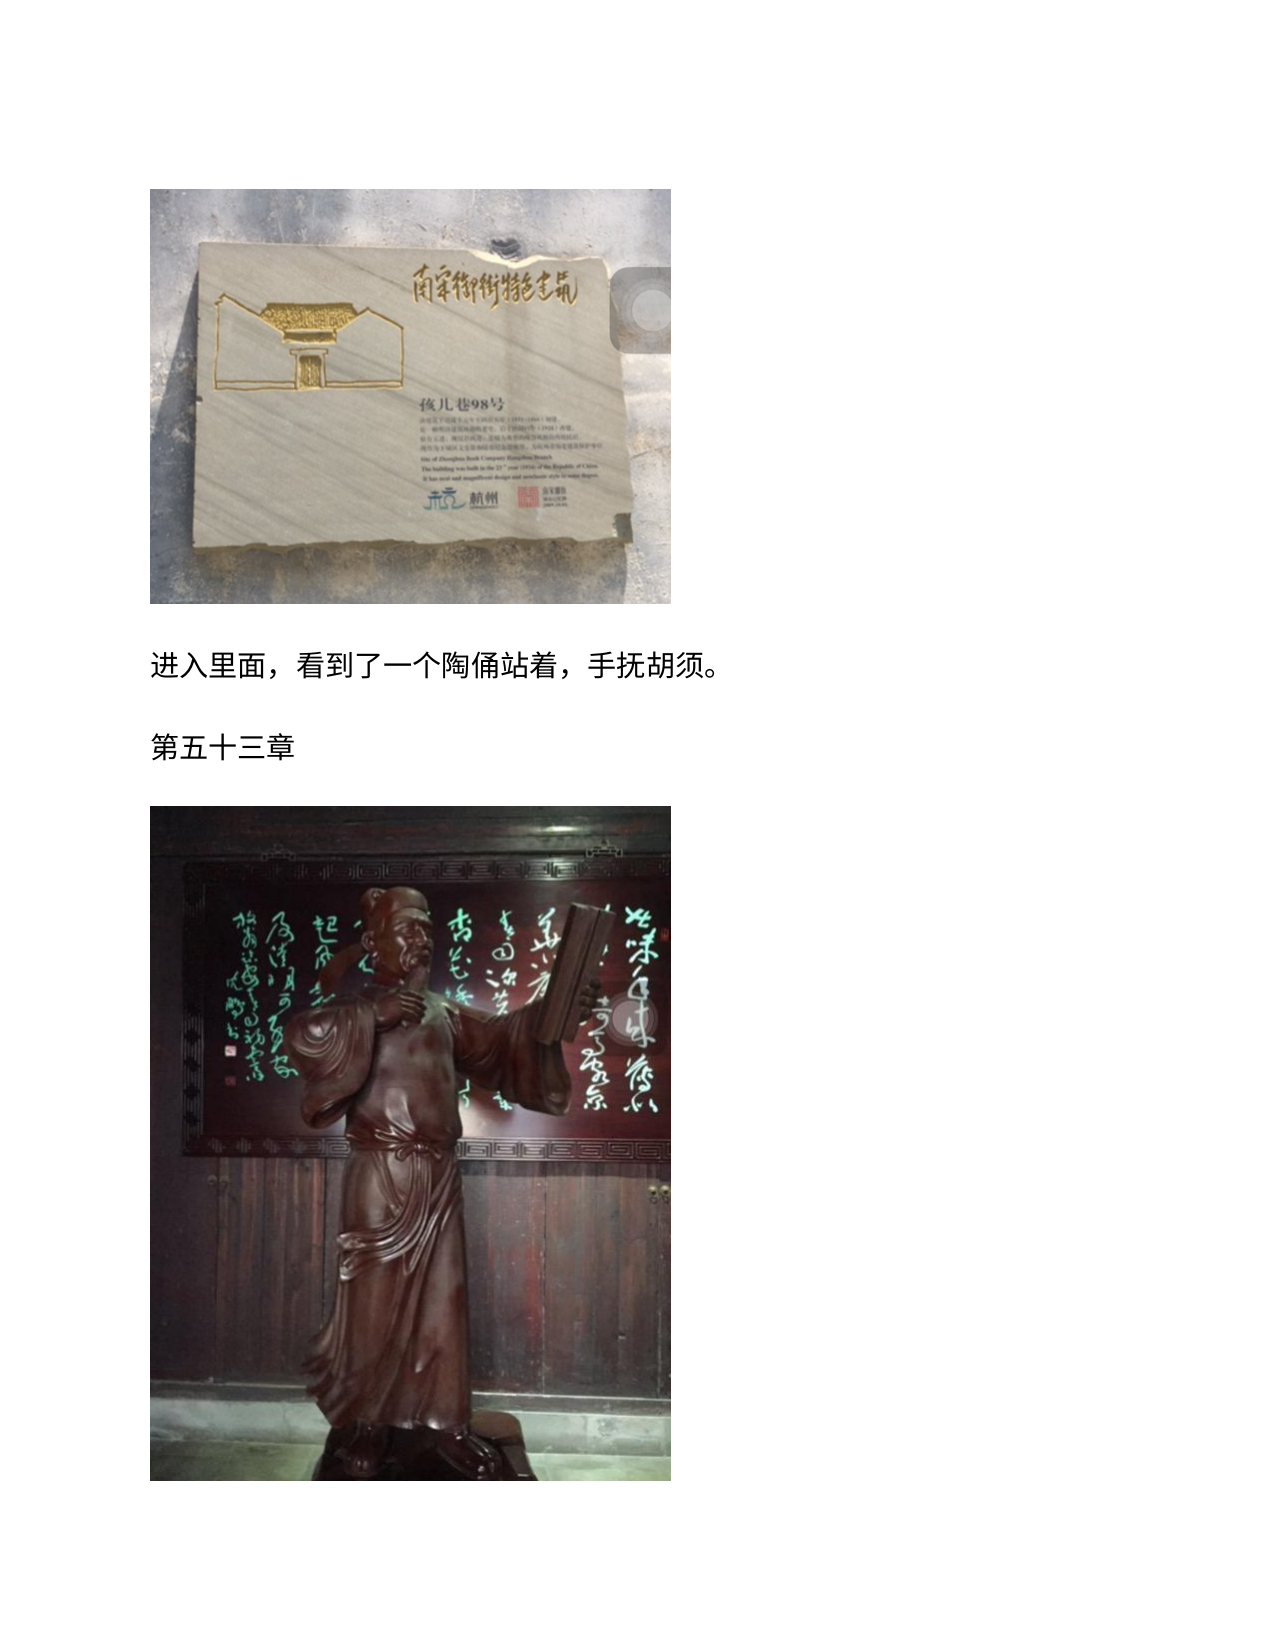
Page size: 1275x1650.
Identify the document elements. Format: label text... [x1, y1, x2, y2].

text 进入里面，看到了一个陶俑站着，手抚胡须。 [150, 643, 1125, 685]
picture [150, 189, 671, 604]
picture [150, 806, 671, 1481]
text 第五十三章 [150, 725, 1125, 767]
